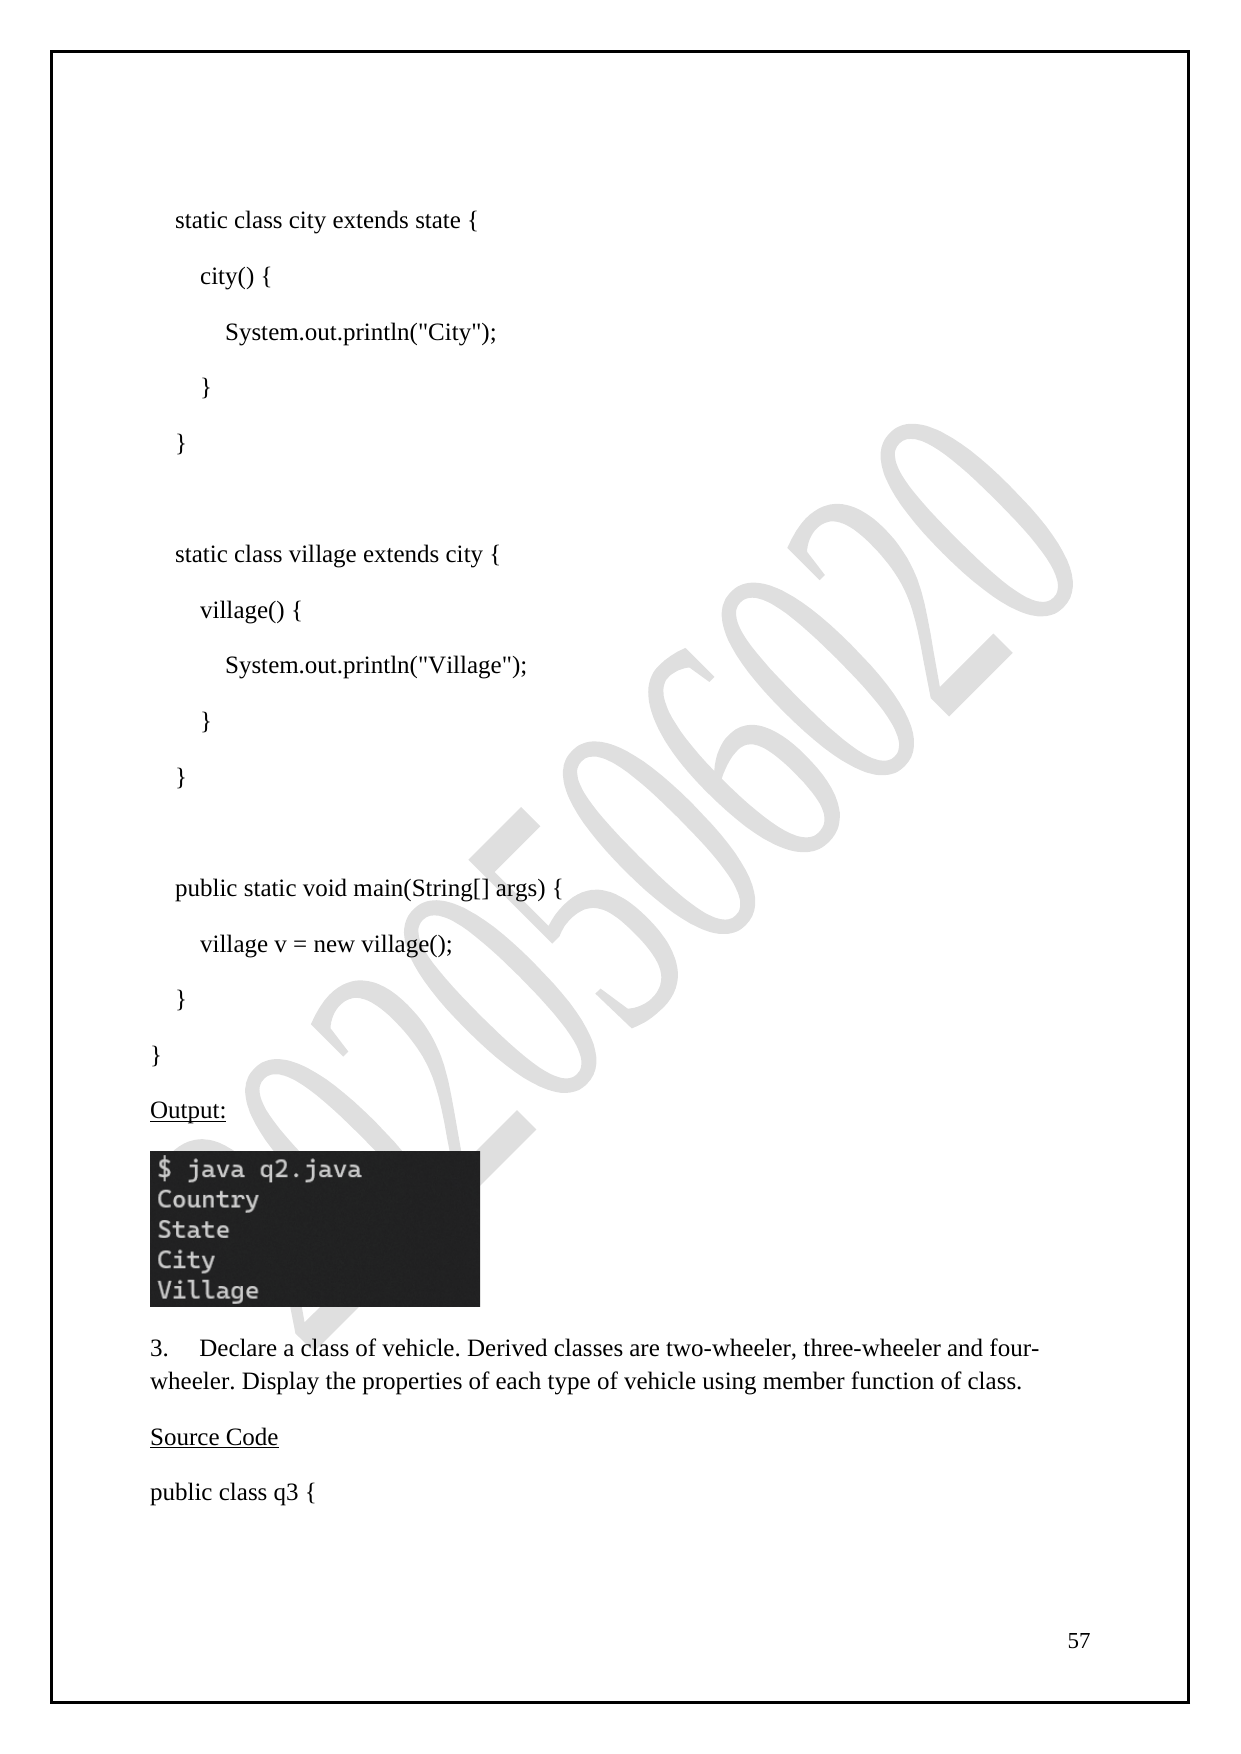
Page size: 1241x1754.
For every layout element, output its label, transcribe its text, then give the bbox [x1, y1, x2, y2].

text 3. Declare a class of vehicle. Derived classes are two-wheeler, three-wheeler and four-wheeler. Display the properties of each type of vehicle using member function of class. [150, 1333, 1090, 1395]
text city() { [150, 261, 1090, 290]
text } [150, 428, 1090, 457]
text public static void main(String[] args) { [150, 873, 1090, 902]
text village() { [150, 595, 1090, 624]
text } [150, 1040, 1090, 1069]
text Output: [150, 1096, 1090, 1124]
text System.out.println("City"); [150, 317, 1090, 346]
text } [150, 706, 1090, 735]
text static class village extends city { [150, 539, 1090, 568]
text public class q3 { [150, 1477, 1090, 1506]
picture [150, 1151, 481, 1307]
text } [150, 984, 1090, 1013]
text } [150, 372, 1090, 401]
text Source Code [150, 1422, 1090, 1450]
text } [150, 762, 1090, 791]
text static class city extends state { [150, 206, 1090, 234]
text System.out.println("Village"); [150, 651, 1090, 679]
text village v = new village(); [150, 929, 1090, 957]
